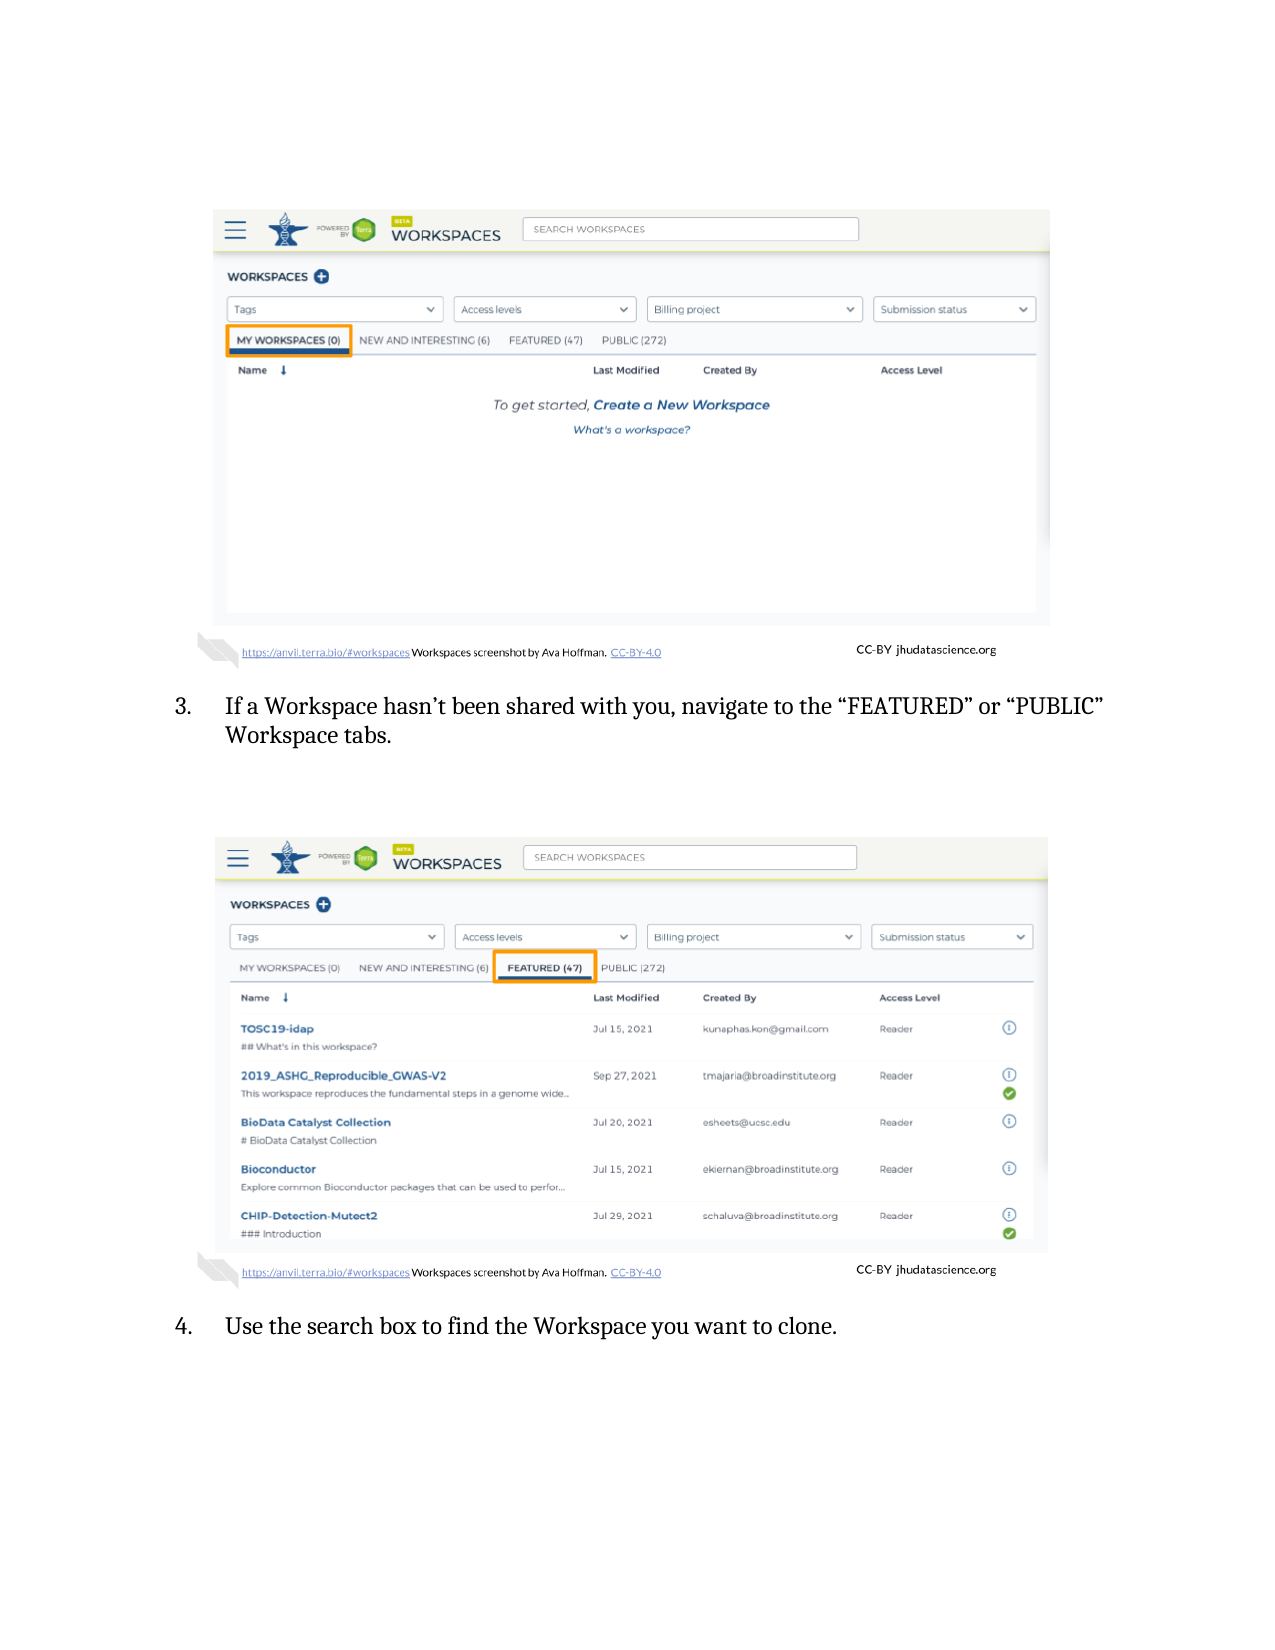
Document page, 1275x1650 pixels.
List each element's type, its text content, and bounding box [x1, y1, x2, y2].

picture [193, 798, 1069, 1291]
list Use the search box to find the Workspace you want to clone. [175, 1312, 1125, 1341]
list If a Workspace hasn’t been shared with you, navigate to the “FEATURED” or “PUBLIC” Workspace tabs. [175, 692, 1125, 749]
picture [193, 178, 1069, 671]
